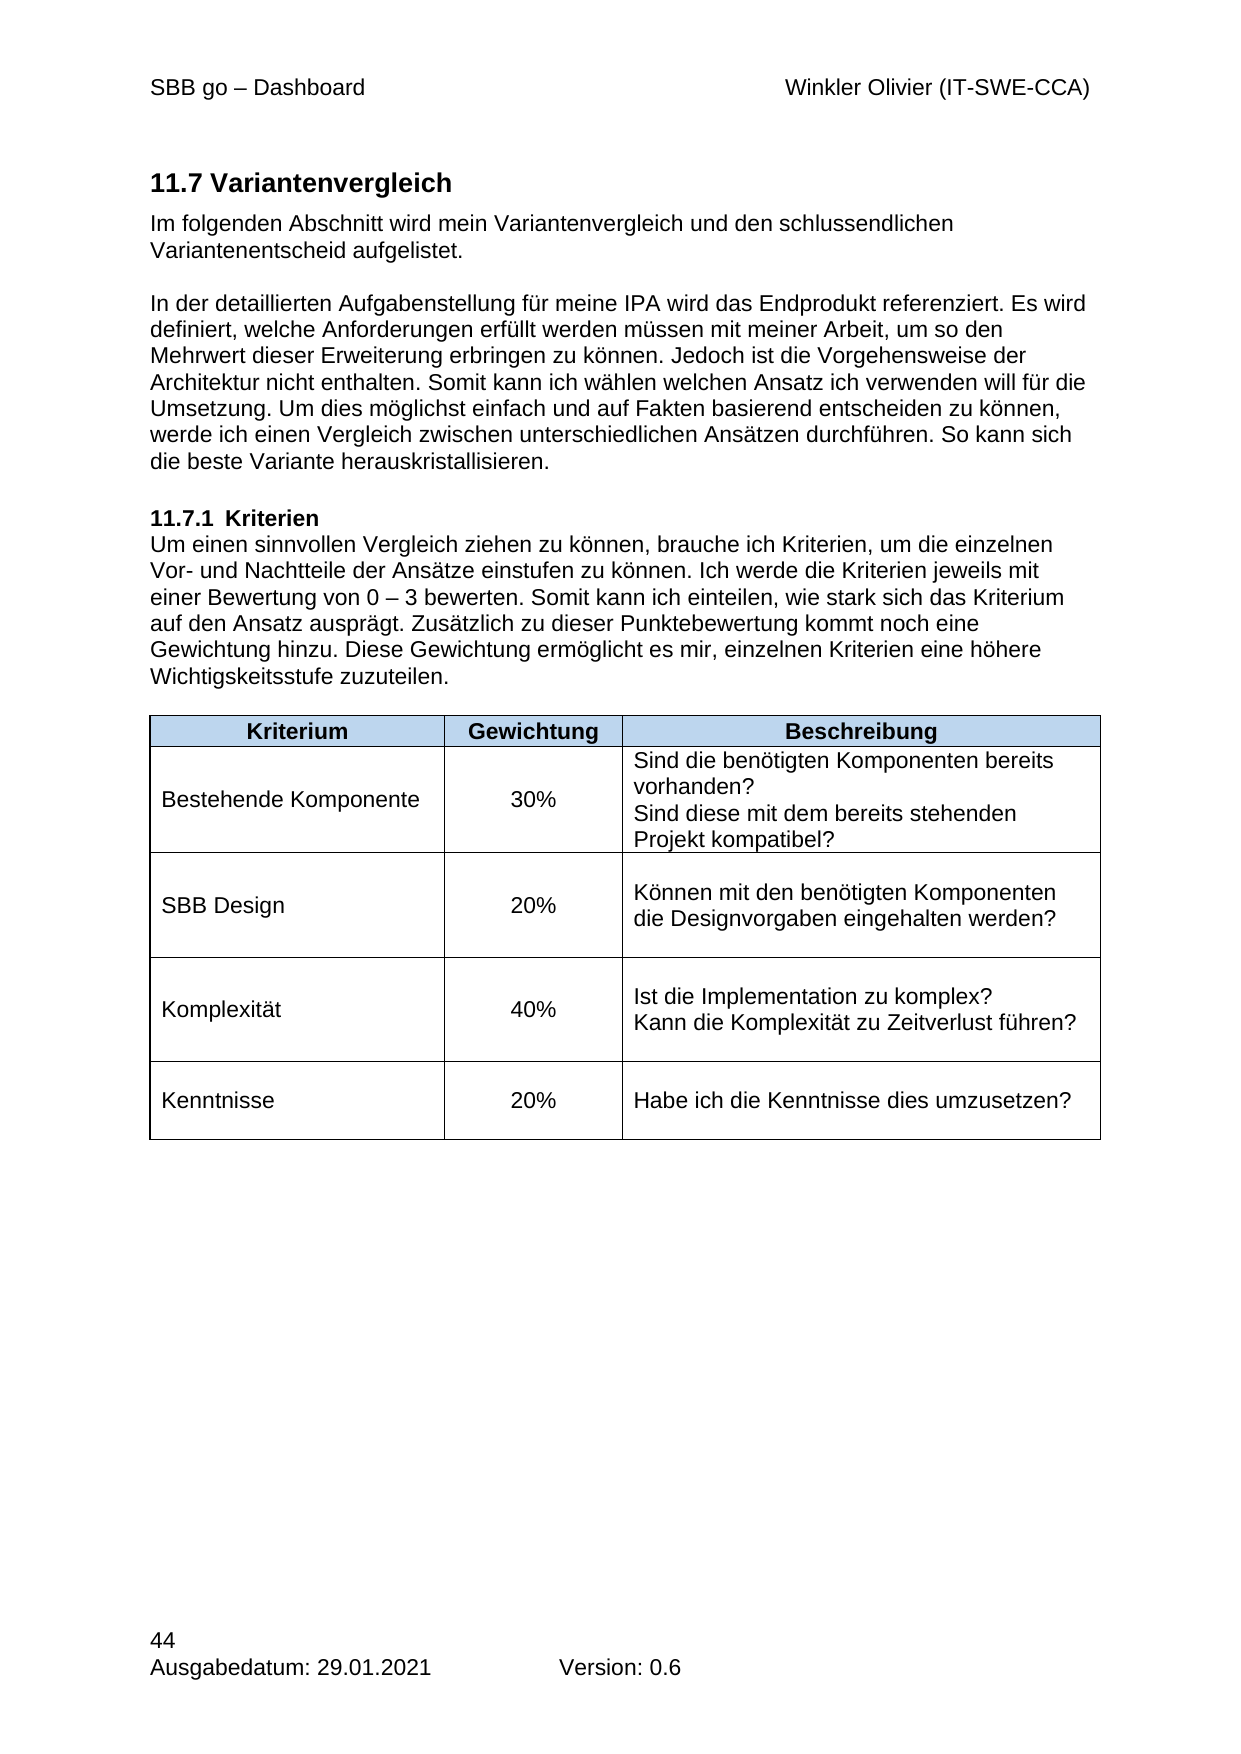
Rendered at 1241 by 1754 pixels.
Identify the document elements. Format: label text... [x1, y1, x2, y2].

text In der detaillierten Aufgabenstellung für meine IPA wird das Endprodukt referenziert. Es wird definiert, welche Anforderungen erfüllt werden müssen mit meiner Arbeit, um so den Mehrwert dieser Erweiterung erbringen zu können. Jedoch ist die Vorgehensweise der Architektur nicht enthalten. Somit kann ich wählen welchen Ansatz ich verwenden will für die Umsetzung. Um dies möglichst einfach und auf Fakten basierend entscheiden zu können, werde ich einen Vergleich zwischen unterschiedlichen Ansätzen durchführen. So kann sich die beste Variante herauskristallisieren. [150, 289, 1090, 474]
table_cell Bestehende Komponente [151, 747, 444, 852]
text Im folgenden Abschnitt wird mein Variantenvergleich und den schlussendlichen Variantenentscheid aufgelistet. [150, 210, 1090, 263]
table_cell Sind die benötigten Komponenten bereits vorhanden? Sind diese mit dem bereits stehenden Projekt kompatibel? [623, 747, 1100, 852]
table_cell Können mit den benötigten Komponenten die Designvorgaben eingehalten werden? [623, 853, 1100, 957]
subtitle Variantenvergleich [150, 167, 1090, 198]
table_cell Komplexität [151, 958, 444, 1061]
table_cell Ist die Implementation zu komplex? Kann die Komplexität zu Zeitverlust führen? [623, 958, 1100, 1061]
table_cell SBB Design [151, 853, 444, 957]
table_cell 20% [445, 1062, 622, 1139]
table_cell Habe ich die Kenntnisse dies umzusetzen? [623, 1062, 1100, 1139]
table_header Gewichtung [445, 716, 622, 746]
table_cell Kenntnisse [151, 1062, 444, 1139]
subtitle Kriterien [150, 504, 1090, 531]
text Um einen sinnvollen Vergleich ziehen zu können, brauche ich Kriterien, um die einzelnen Vor- und Nachtteile der Ansätze einstufen zu können. Ich werde die Kriterien jeweils mit einer Bewertung von 0 – 3 bewerten. Somit kann ich einteilen, wie stark sich das Kriterium auf den Ansatz ausprägt. Zusätzlich zu dieser Punktebewertung kommt noch eine Gewichtung hinzu. Diese Gewichtung ermöglicht es mir, einzelnen Kriterien eine höhere Wichtigskeitsstufe zuzuteilen. [150, 531, 1090, 689]
table_cell 20% [445, 853, 622, 957]
table_cell 40% [445, 958, 622, 1061]
table_header Beschreibung [623, 716, 1100, 746]
table_header Kriterium [151, 716, 444, 746]
table_cell 30% [445, 747, 622, 852]
